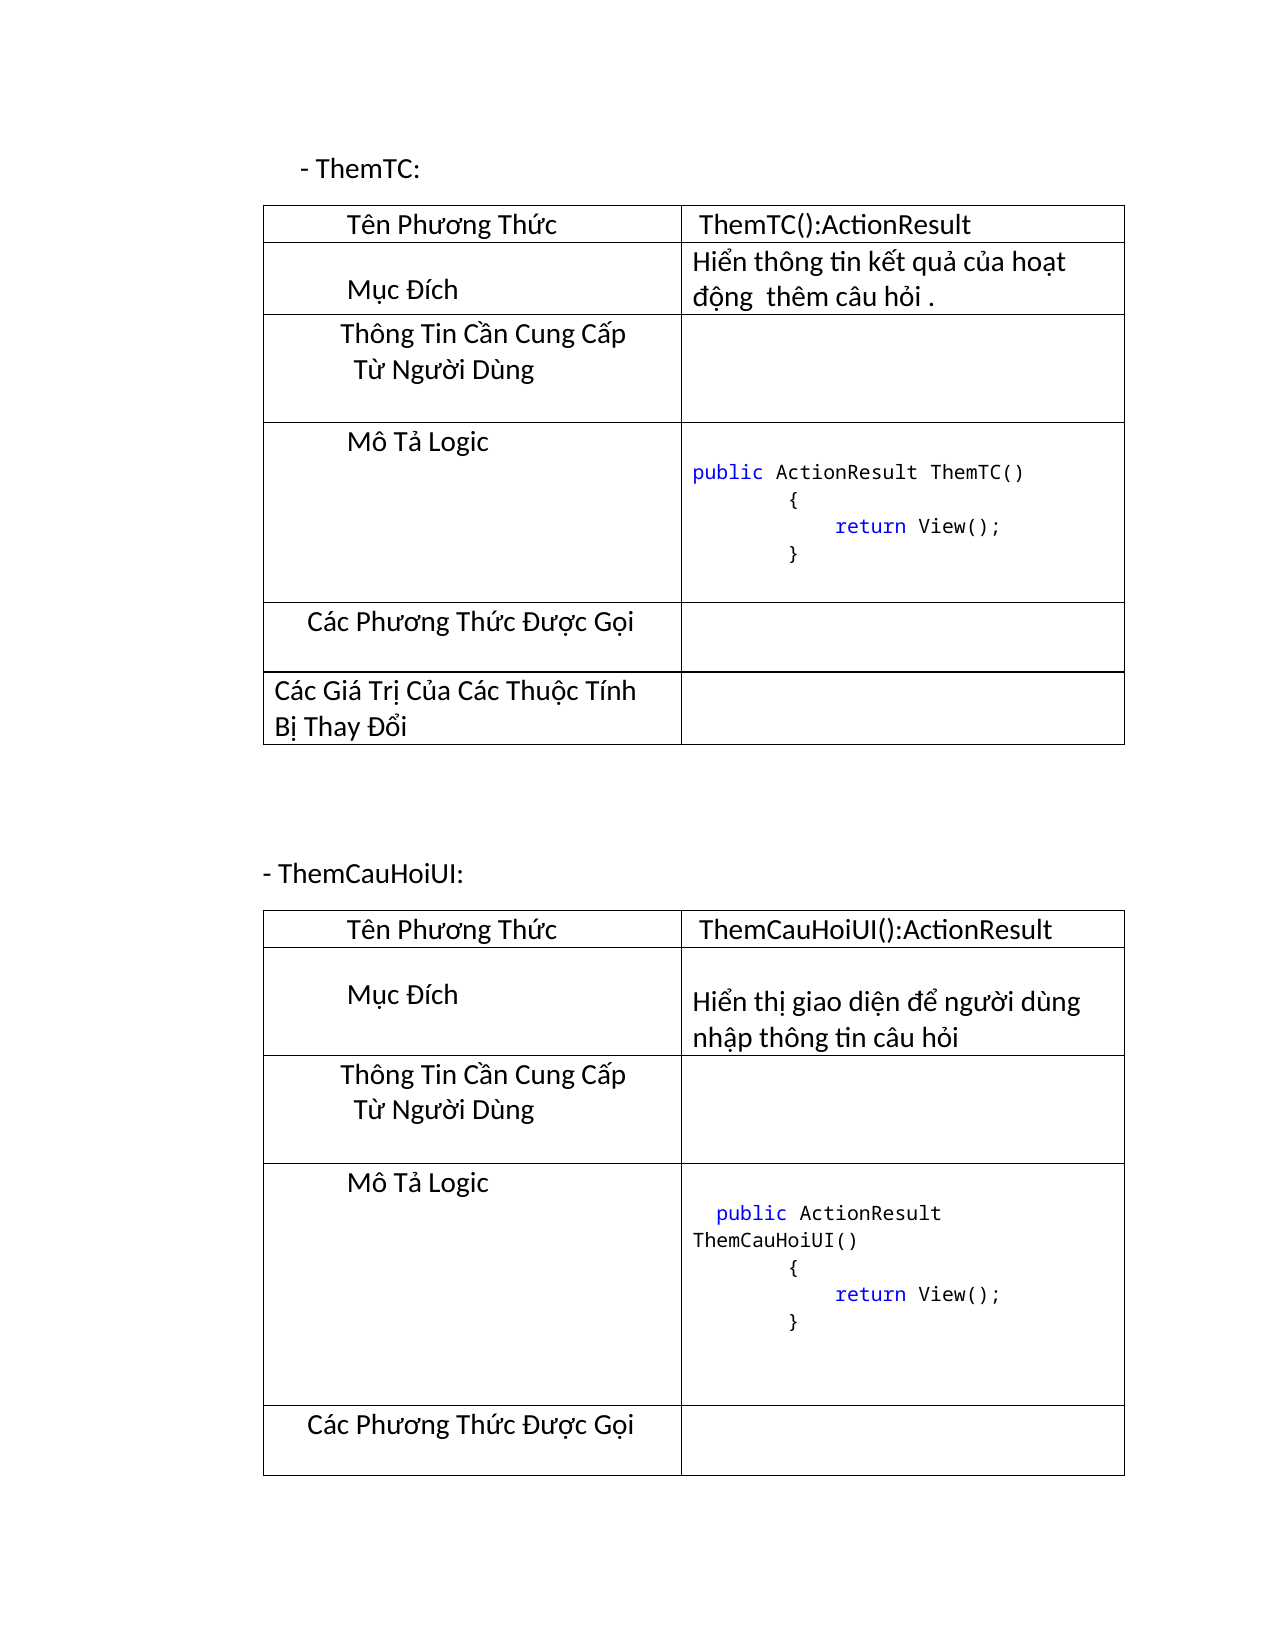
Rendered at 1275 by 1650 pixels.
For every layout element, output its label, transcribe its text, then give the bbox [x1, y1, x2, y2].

text - ThemCauHoiUI: [262, 855, 1125, 891]
table_cell public ActionResult ThemTC() { return View(); } [682, 423, 1124, 602]
table_cell Mục Đích [264, 948, 681, 1055]
table_cell Các Giá Trị Của Các Thuộc Tính Bị Thay Đổi [264, 673, 681, 744]
table_cell [682, 603, 1124, 671]
table_cell Mô Tả Logic [264, 1164, 681, 1405]
table_cell Mục Đích [264, 243, 681, 314]
table_cell Thông Tin Cần Cung Cấp Từ Người Dùng [264, 315, 681, 422]
table_cell [682, 1406, 1124, 1475]
table_cell Các Phương Thức Được Gọi [264, 603, 681, 671]
table_cell [682, 673, 1124, 744]
table_cell Thông Tin Cần Cung Cấp Từ Người Dùng [264, 1056, 681, 1163]
table_cell [682, 1056, 1124, 1163]
table_header ThemTC():ActionResult [682, 206, 1124, 242]
table_header ThemCauHoiUI():ActionResult [682, 911, 1124, 947]
table_header Tên Phương Thức [264, 206, 681, 242]
table_cell public ActionResult ThemCauHoiUI() { return View(); } [682, 1164, 1124, 1405]
table_cell [682, 315, 1124, 422]
table_cell Hiển thông tin kết quả của hoạt động thêm câu hỏi . [682, 243, 1124, 314]
table_cell Mô Tả Logic [264, 423, 681, 602]
table_header Tên Phương Thức [264, 911, 681, 947]
table_cell Hiển thị giao diện để người dùng nhập thông tin câu hỏi [682, 948, 1124, 1055]
text - ThemTC: [262, 150, 1125, 186]
table_cell Các Phương Thức Được Gọi [264, 1406, 681, 1475]
